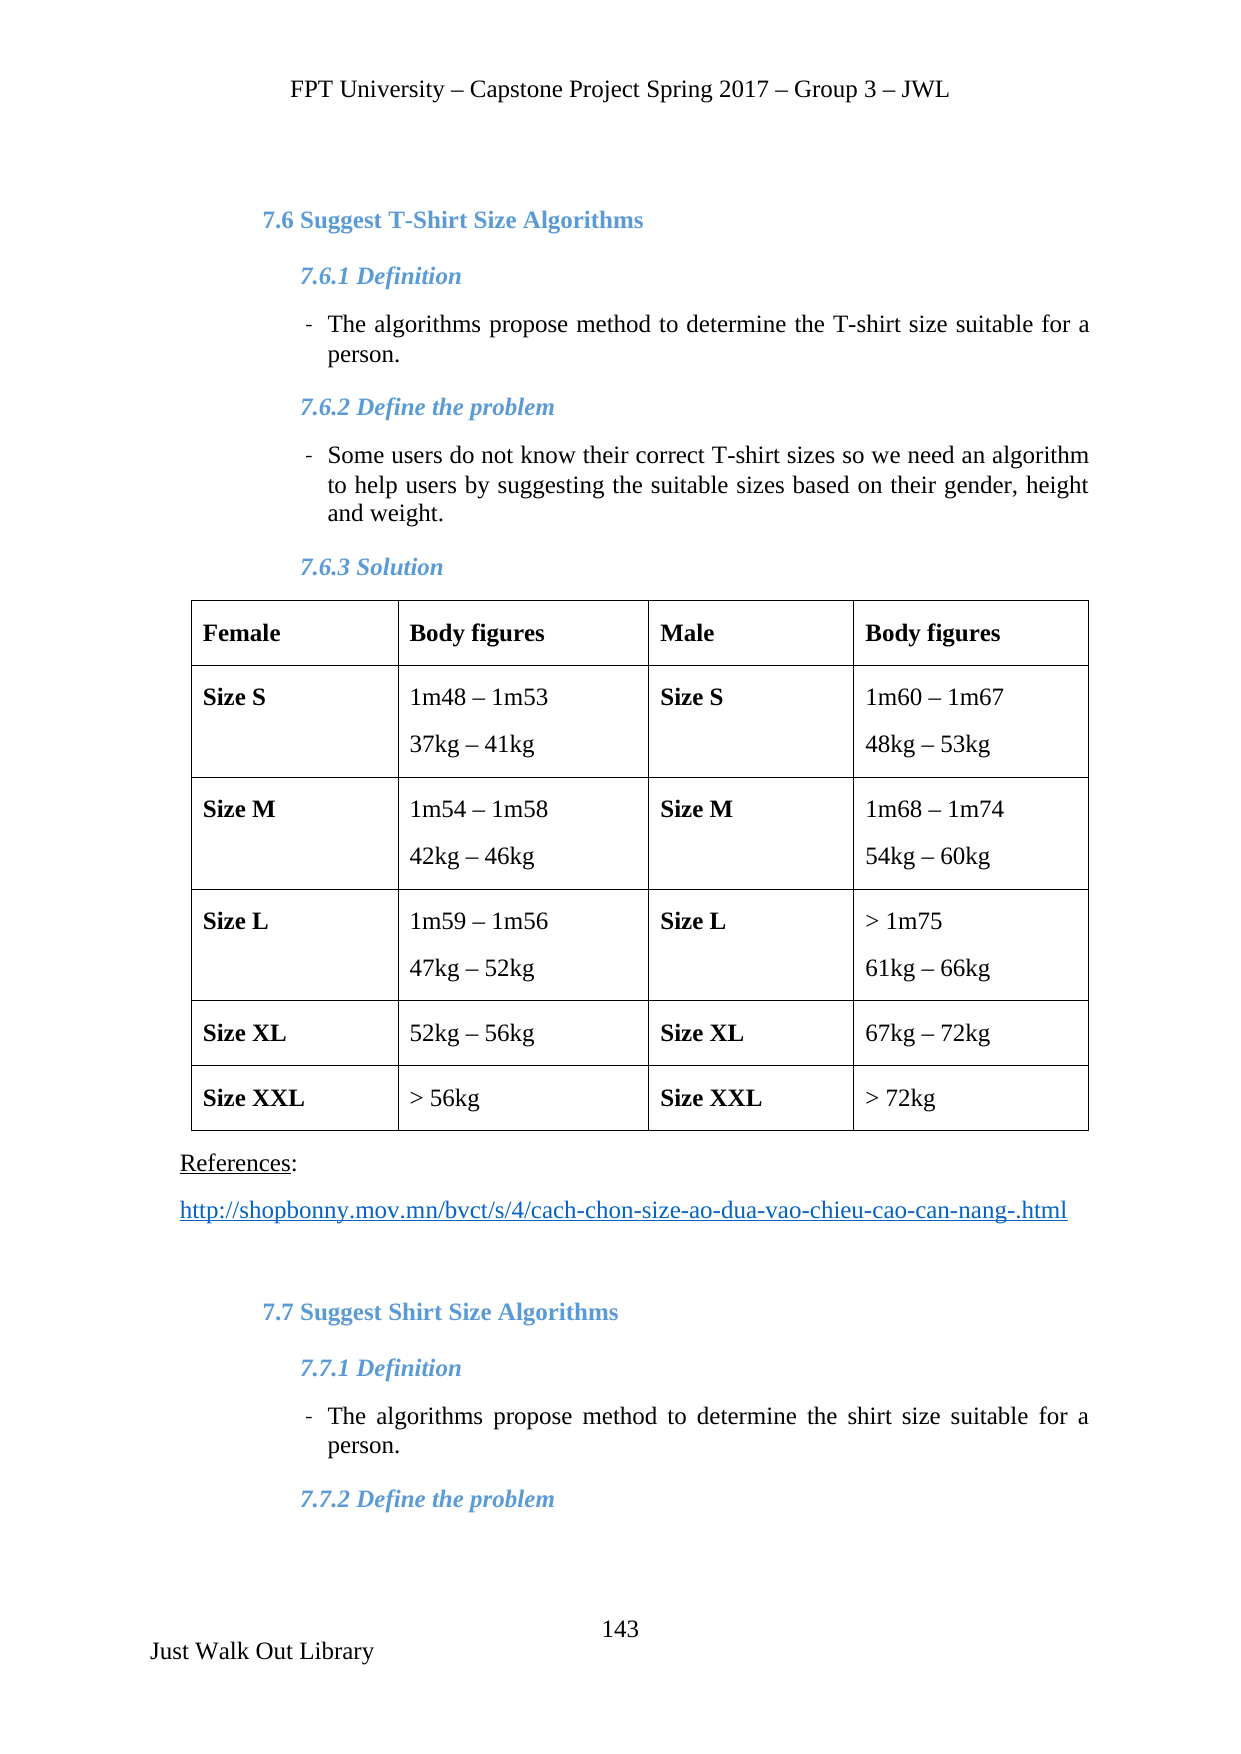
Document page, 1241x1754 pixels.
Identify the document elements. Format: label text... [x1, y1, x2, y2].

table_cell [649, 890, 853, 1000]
subtitle Definition [300, 261, 1090, 290]
text References: [150, 1148, 1090, 1176]
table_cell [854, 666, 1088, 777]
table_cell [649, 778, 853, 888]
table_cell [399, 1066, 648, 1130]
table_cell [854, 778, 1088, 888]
subtitle Define the problem [300, 1484, 1090, 1513]
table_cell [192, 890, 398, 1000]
subtitle Solution [300, 552, 1090, 581]
subtitle Definition [300, 1353, 1090, 1382]
subtitle Suggest T-Shirt Size Algorithms [262, 205, 1090, 234]
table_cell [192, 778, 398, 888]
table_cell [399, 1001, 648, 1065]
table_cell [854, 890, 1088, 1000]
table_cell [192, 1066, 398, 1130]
list The algorithms propose method to determine the T-shirt size suitable for a person. [304, 309, 1090, 367]
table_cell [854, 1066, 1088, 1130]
list Some users do not know their correct T-shirt sizes so we need an algorithm to help users by suggesting the suitable sizes based on their gender, height and weight. [304, 440, 1090, 527]
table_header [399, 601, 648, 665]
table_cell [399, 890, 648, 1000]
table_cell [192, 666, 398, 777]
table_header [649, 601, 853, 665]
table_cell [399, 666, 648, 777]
subtitle Define the problem [300, 392, 1090, 421]
list The algorithms propose method to determine the shirt size suitable for a person. [304, 1401, 1090, 1459]
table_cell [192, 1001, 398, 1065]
subtitle Suggest Shirt Size Algorithms [262, 1297, 1090, 1326]
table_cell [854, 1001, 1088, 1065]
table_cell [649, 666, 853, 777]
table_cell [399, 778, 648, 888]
text http://shopbonny.mov.mn/bvct/s/4/cach-chon-size-ao-dua-vao-chieu-cao-can-nang-.html [179, 1195, 1090, 1223]
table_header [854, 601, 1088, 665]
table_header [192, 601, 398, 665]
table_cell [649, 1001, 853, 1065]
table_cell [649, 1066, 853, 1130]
